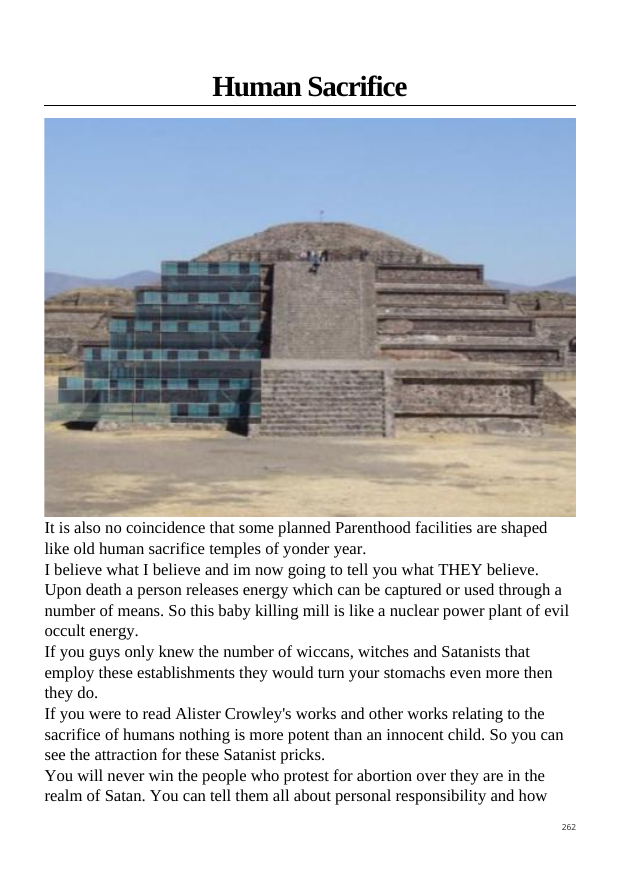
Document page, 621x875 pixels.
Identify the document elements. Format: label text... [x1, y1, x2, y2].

text It is also no coincidence that some planned Parenthood facilities are shaped like old human sacrifice temples of yonder year. [44, 518, 576, 558]
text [44, 766, 576, 805]
text I believe what I believe and im now going to tell you what THEY believe. [44, 559, 576, 578]
text Upon death a person releases energy which can be captured or used through a number of means. So this baby killing mill is like a nuclear power plant of evil occult energy. [44, 580, 576, 640]
subtitle Human Sacrifice [44, 69, 576, 105]
picture [44, 118, 576, 517]
text If you were to read Alister Crowley's works and other works relating to the sacrifice of humans nothing is more potent than an innocent child. So you can see the attraction for these Satanist pricks. [44, 704, 576, 764]
text If you guys only knew the number of wiccans, witches and Satanists that employ these establishments they would turn your stomachs even more then they do. [44, 642, 576, 702]
